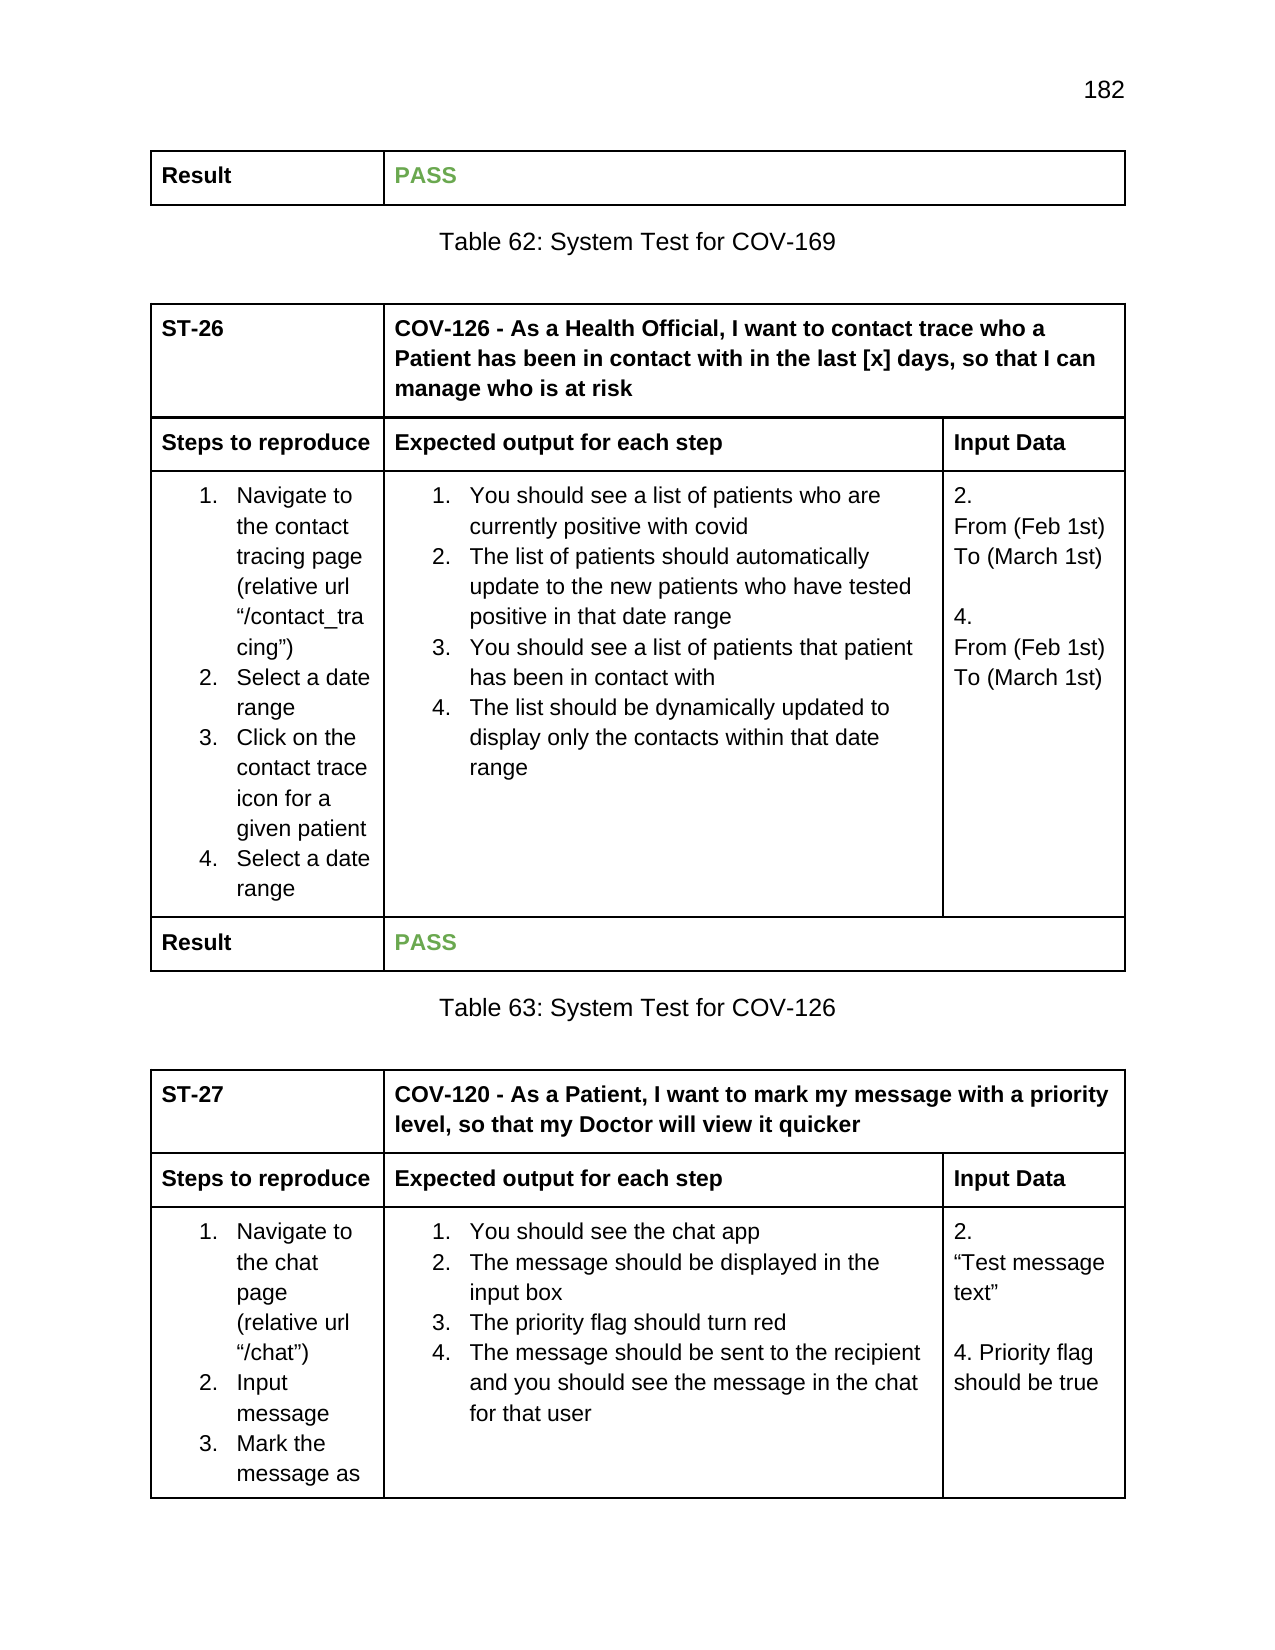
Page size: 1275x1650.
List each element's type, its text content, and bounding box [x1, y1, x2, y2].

table_cell Input Data [944, 419, 1124, 470]
text Table 63: System Test for COV-126 [150, 993, 1125, 1021]
table_header COV-120 - As a Patient, I want to mark my message with a priority level, so that my Doctor will view it quicker [385, 1071, 1124, 1152]
table_cell 2. From (Feb 1st) To (March 1st) 4. From (Feb 1st) To (March 1st) [944, 472, 1124, 916]
table_cell Navigate to the contact tracing page (relative url “/contact_tracing”) Select a date range Click on the contact trace icon for a given patient Select a date range [152, 472, 383, 916]
table_cell Steps to reproduce [152, 1154, 383, 1206]
table_cell You should see a list of patients who are currently positive with covid The list of patients should automatically update to the new patients who have tested positive in that date range You should see a list of patients that patient has been in contact with The list should be dynamically updated to display only the contacts within that date range [385, 472, 942, 916]
table_header ST-26 [152, 305, 383, 416]
table_cell Input Data [944, 1154, 1124, 1206]
table_cell PASS [385, 152, 1124, 203]
table_header ST-27 [152, 1071, 383, 1152]
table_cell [385, 1208, 942, 1497]
table_cell Result [152, 152, 383, 203]
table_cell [944, 1208, 1124, 1497]
table_cell Result [152, 918, 383, 970]
text Table 62: System Test for COV-169 [150, 226, 1125, 255]
table_cell Steps to reproduce [152, 419, 383, 470]
table_cell Expected output for each step [385, 419, 942, 470]
table_header COV-126 - As a Health Official, I want to contact trace who a Patient has been in contact with in the last [x] days, so that I can manage who is at risk [385, 305, 1124, 416]
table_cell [152, 1208, 383, 1497]
table_cell PASS [385, 918, 1124, 970]
table_cell Expected output for each step [385, 1154, 942, 1206]
